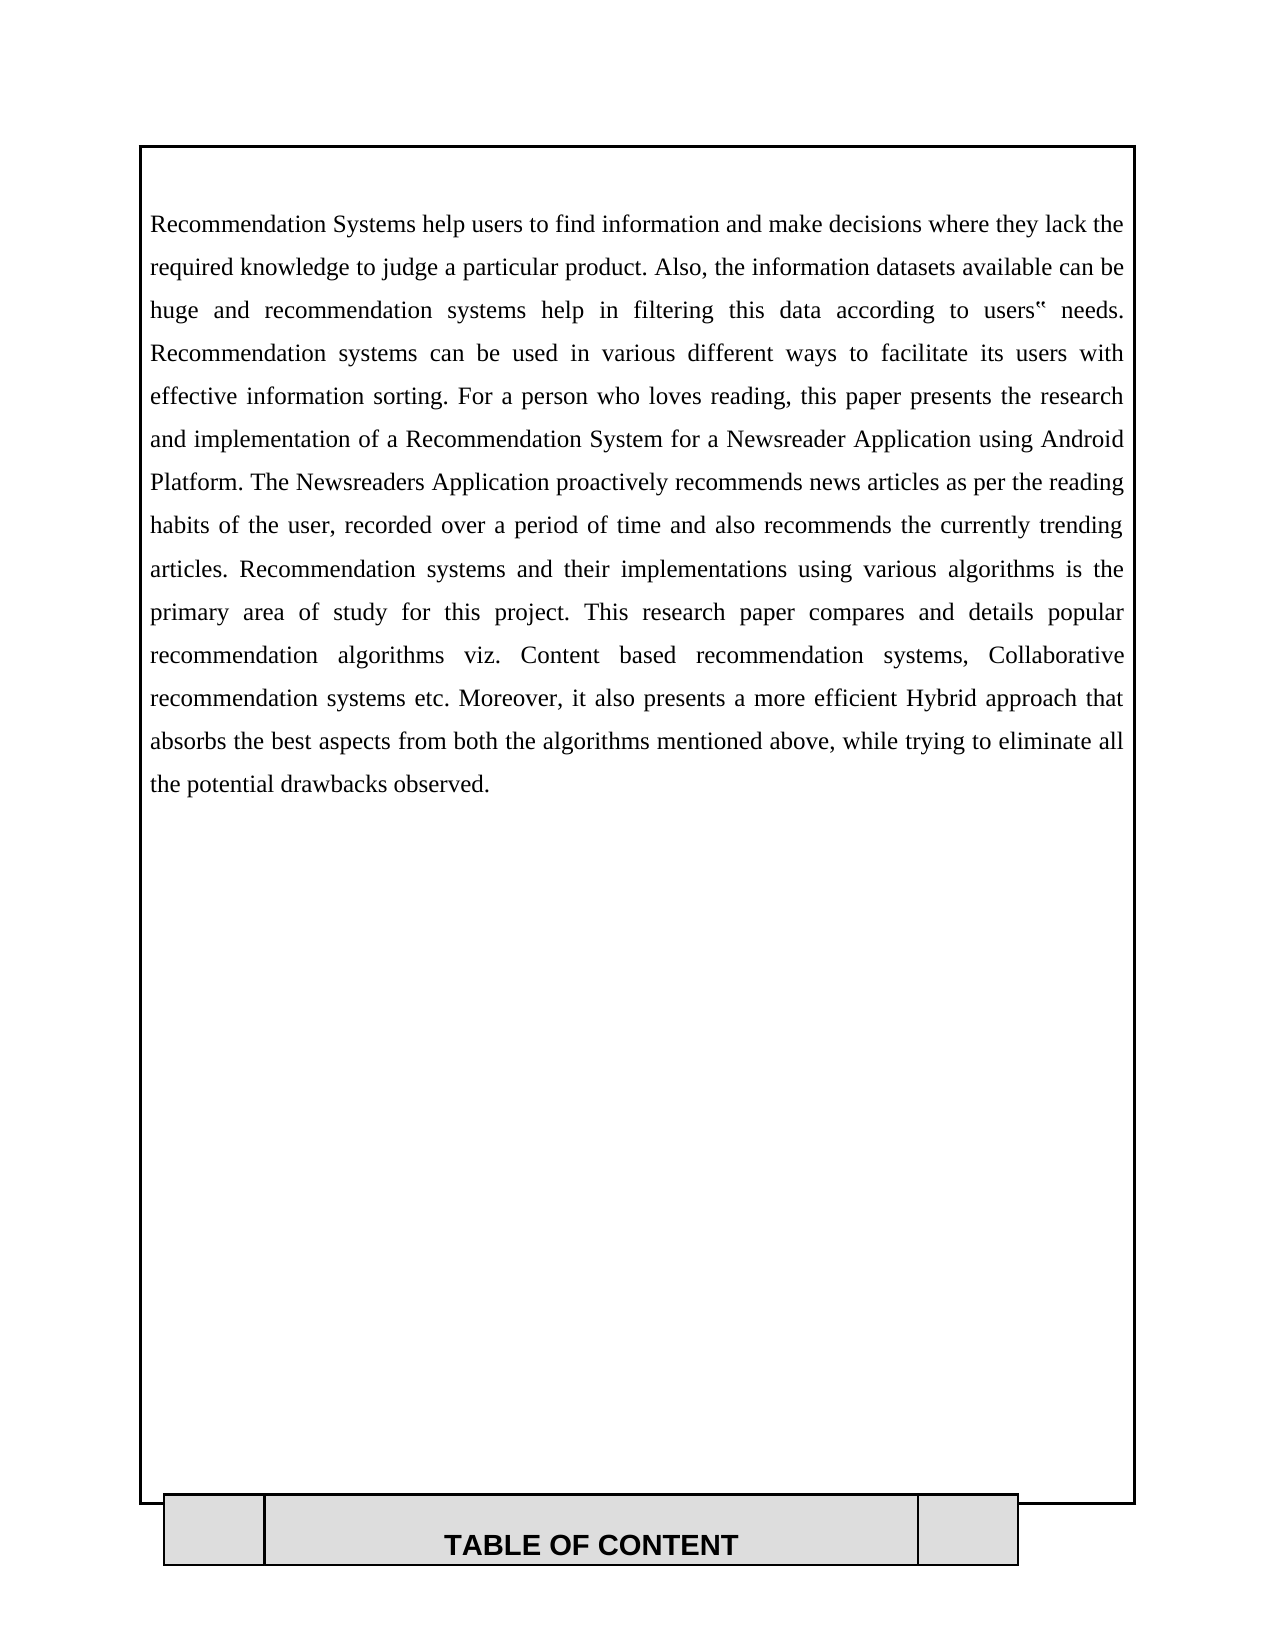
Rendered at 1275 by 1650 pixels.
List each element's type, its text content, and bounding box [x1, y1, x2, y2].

text Recommendation Systems help users to find information and make decisions where they lack the required knowledge to judge a particular product. Also, the information datasets available can be huge and recommendation systems help in filtering this data according to users‟ needs. Recommendation systems can be used in various different ways to facilitate its users with effective information sorting. For a person who loves reading, this paper presents the research and implementation of a Recommendation System for a Newsreader Application using Android Platform. The Newsreaders Application proactively recommends news articles as per the reading habits of the user, recorded over a period of time and also recommends the currently trending articles. Recommendation systems and their implementations using various algorithms is the primary area of study for this project. This research paper compares and details popular recommendation algorithms viz. Content based recommendation systems, Collaborative recommendation systems etc. Moreover, it also presents a more efficient Hybrid approach that absorbs the best aspects from both the algorithms mentioned above, while trying to eliminate all the potential drawbacks observed. [150, 209, 1125, 798]
